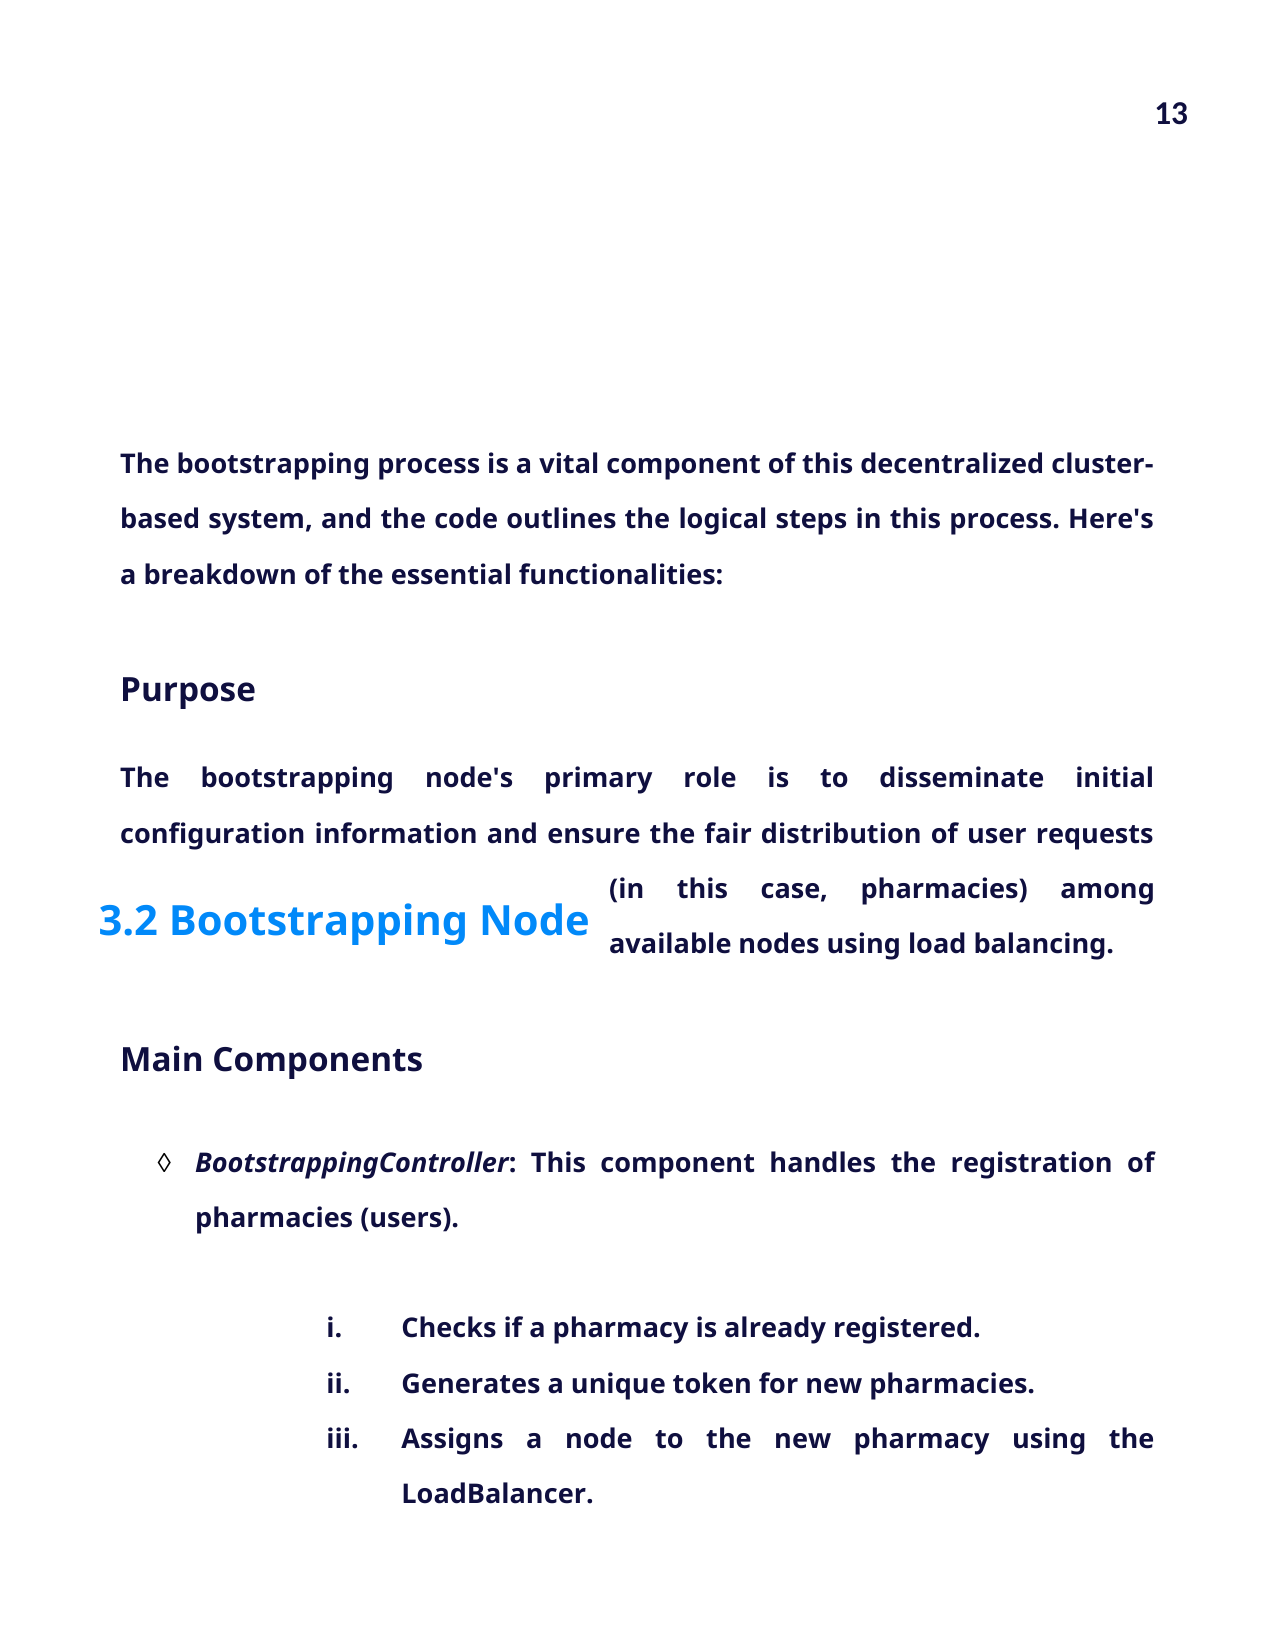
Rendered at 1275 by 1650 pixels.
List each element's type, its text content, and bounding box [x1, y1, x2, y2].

subtitle 3.2 Bootstrapping Node [98, 891, 590, 947]
subtitle Purpose [120, 666, 1155, 711]
list Checks if a pharmacy is already registered. [326, 1309, 1155, 1346]
list Generates a unique token for new pharmacies. [326, 1364, 1155, 1401]
list BootstrappingController: This component handles the registration of pharmacies (users). [157, 1143, 1155, 1235]
list Assigns a node to the new pharmacy using the LoadBalancer. [326, 1419, 1155, 1512]
text The bootstrapping node's primary role is to disseminate initial configuration information and ensure the fair distribution of user requests (in this case, pharmacies) among available nodes using load balancing. [120, 759, 1155, 962]
subtitle Main Components [120, 1036, 1155, 1081]
text The bootstrapping process is a vital component of this decentralized cluster-based system, and the code outlines the logical steps in this process. Here's a breakdown of the essential functionalities: [120, 444, 1155, 592]
